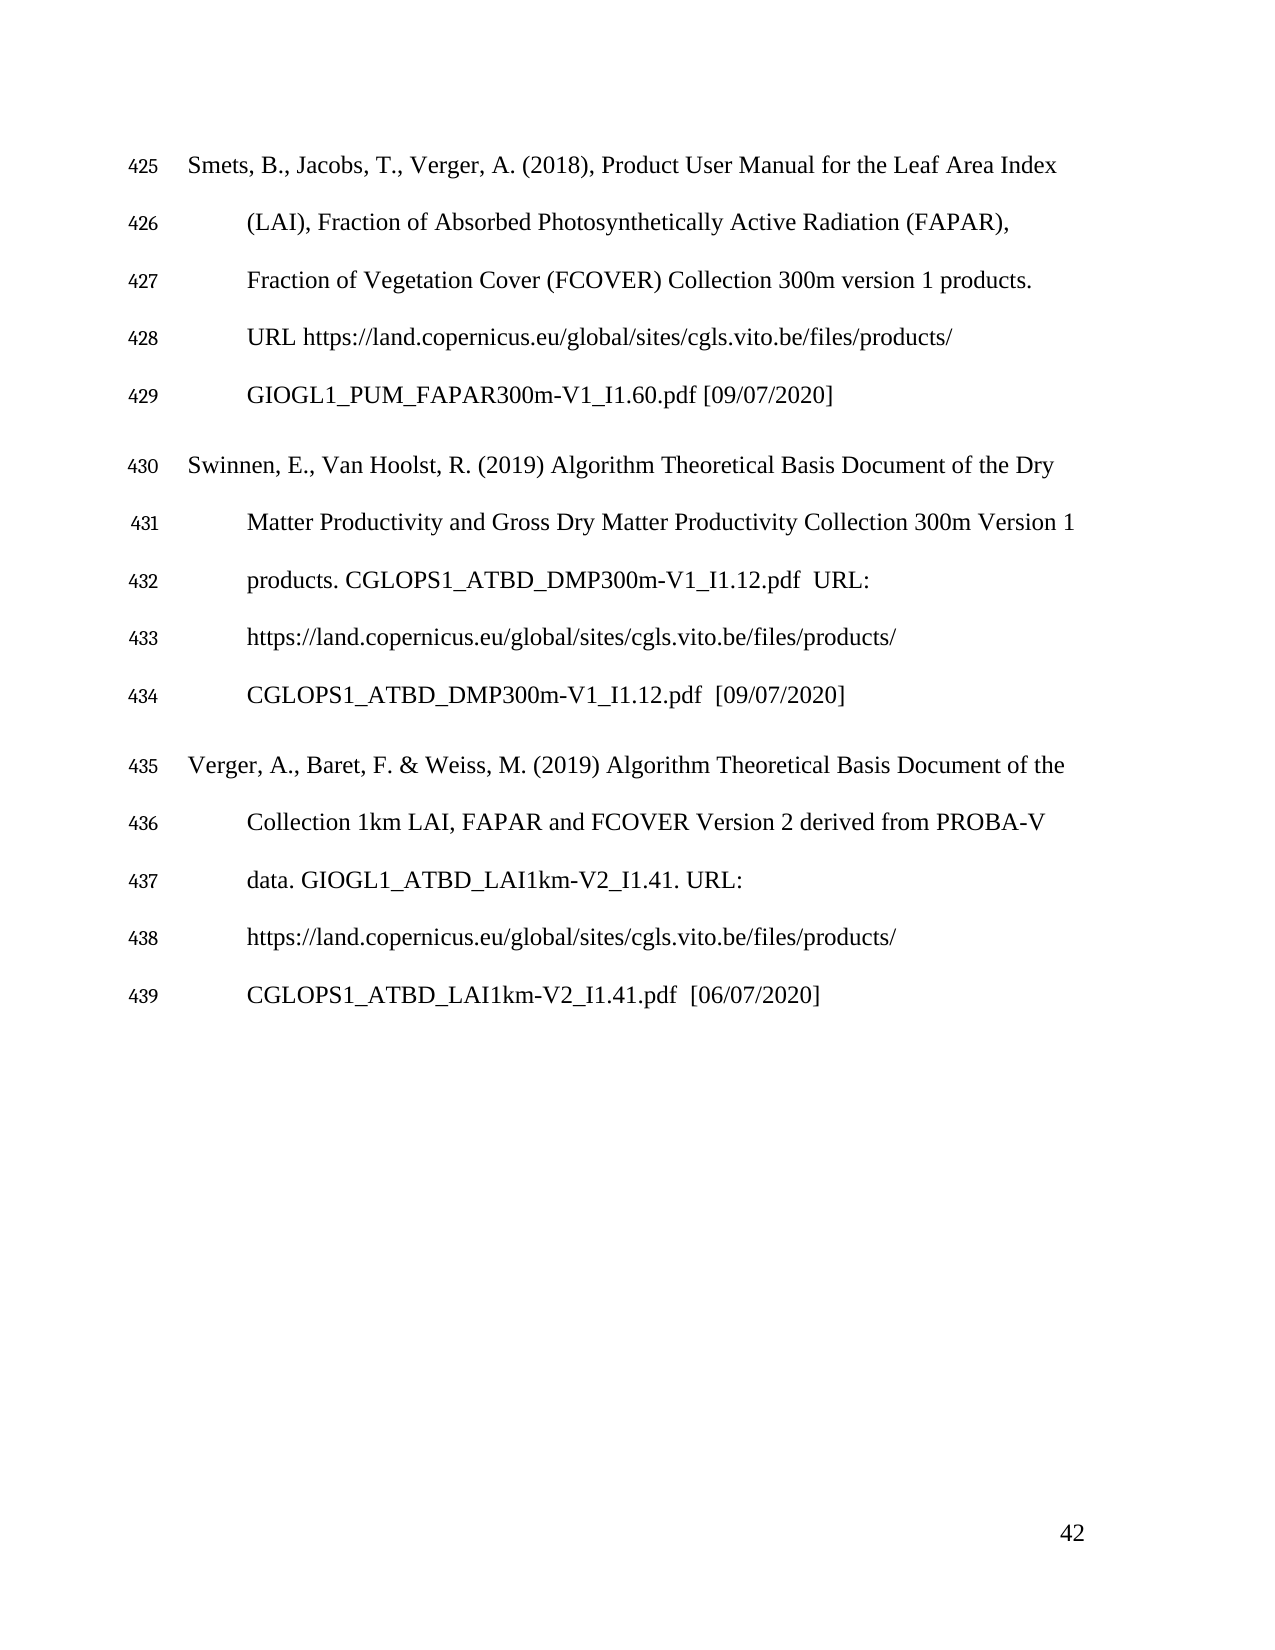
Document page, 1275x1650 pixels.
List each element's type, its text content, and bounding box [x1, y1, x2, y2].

text Swinnen, E., Van Hoolst, R. (2019) Algorithm Theoretical Basis Document of the Dry Matter Productivity and Gross Dry Matter Productivity Collection 300m Version 1 products. CGLOPS1_ATBD_DMP300m-V1_I1.12.pdf URL: https://land.copernicus.eu/global/sites/cgls.vito.be/files/products/CGLOPS1_ATBD_DMP300m-V1_I1.12.pdf [09/07/2020] [187, 450, 1087, 709]
text Verger, A., Baret, F. & Weiss, M. (2019) Algorithm Theoretical Basis Document of the Collection 1km LAI, FAPAR and FCOVER Version 2 derived from PROBA-V data. GIOGL1_ATBD_LAI1km-V2_I1.41. URL: https://land.copernicus.eu/global/sites/cgls.vito.be/files/products/CGLOPS1_ATBD_LAI1km-V2_I1.41.pdf [06/07/2020] [187, 750, 1087, 1009]
text Smets, B., Jacobs, T., Verger, A. (2018), Product User Manual for the Leaf Area Index (LAI), Fraction of Absorbed Photosynthetically Active Radiation (FAPAR), Fraction of Vegetation Cover (FCOVER) Collection 300m version 1 products. URL https://land.copernicus.eu/global/sites/cgls.vito.be/files/products/GIOGL1_PUM_FAPAR300m-V1_I1.60.pdf [09/07/2020] [187, 150, 1087, 409]
